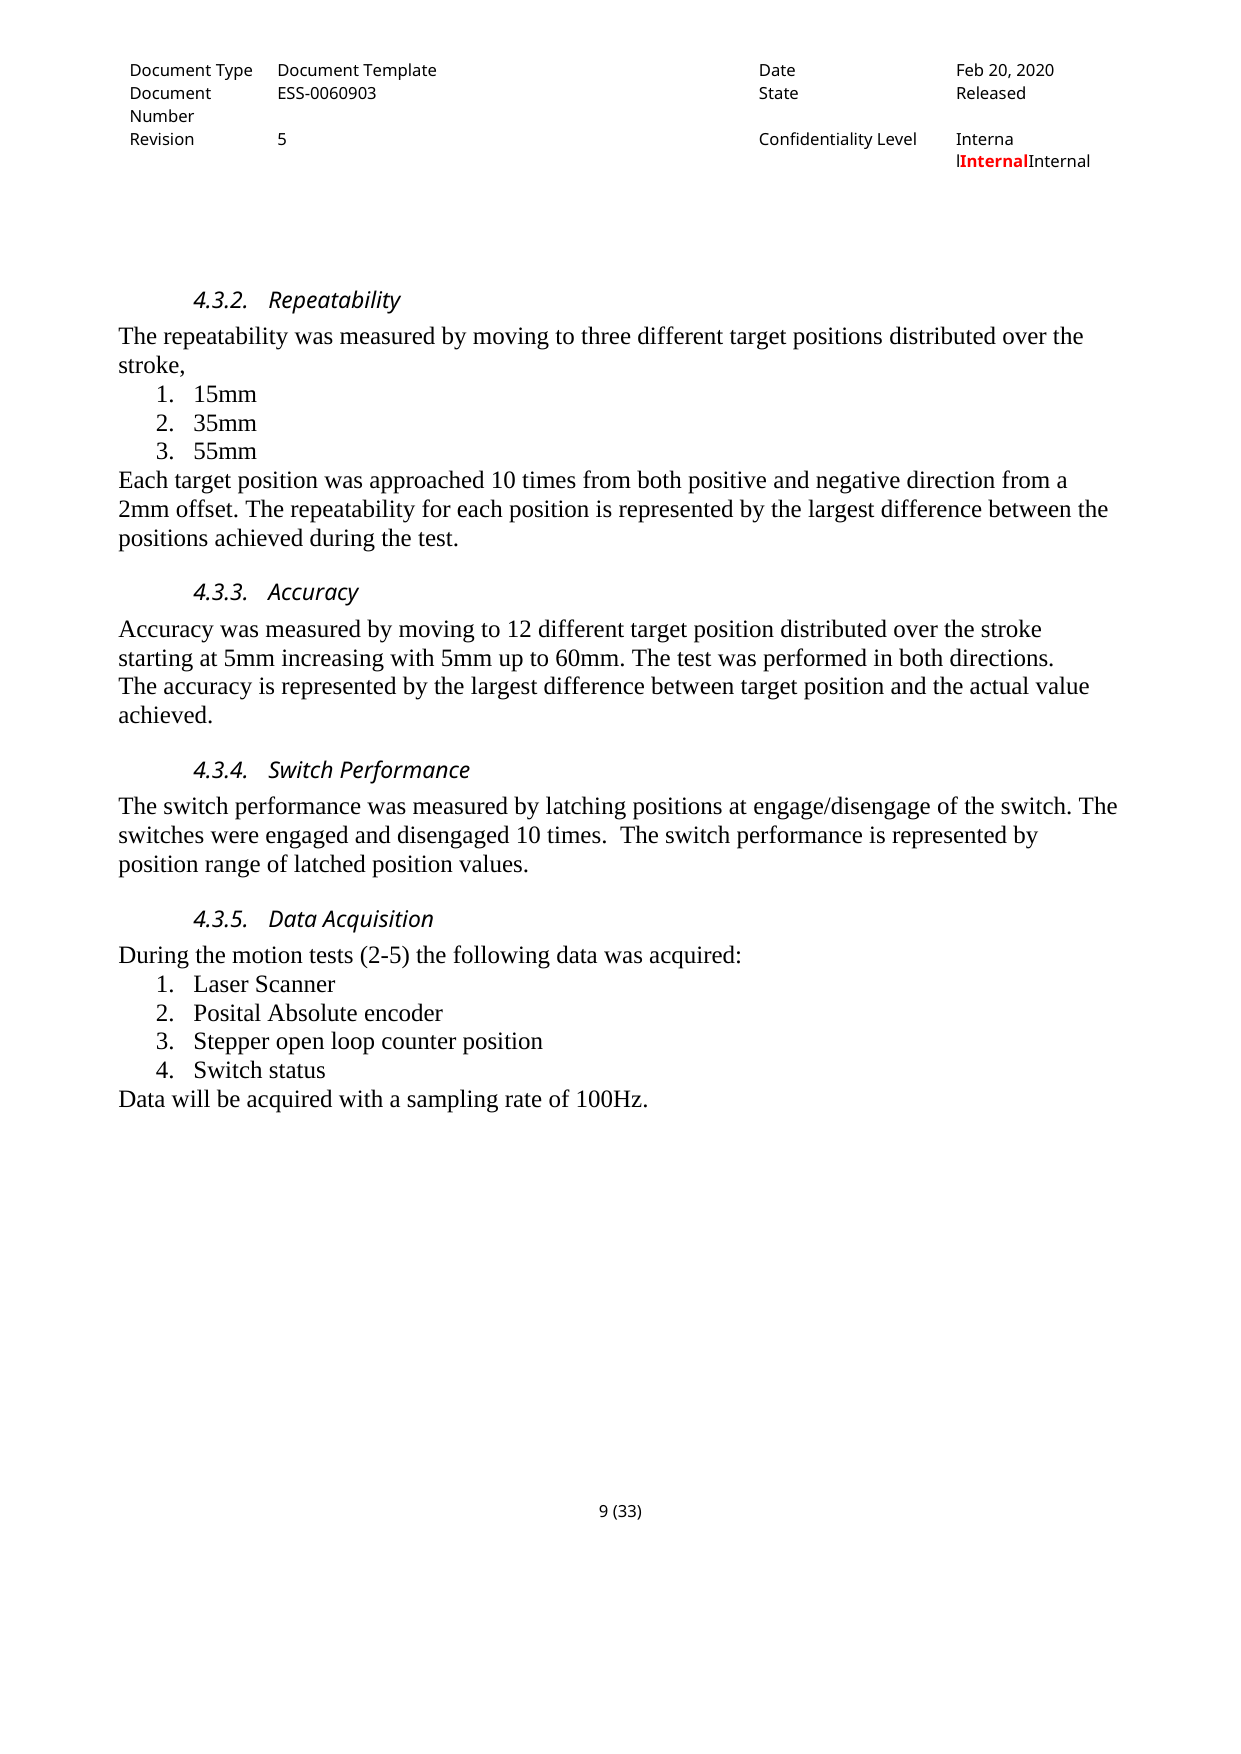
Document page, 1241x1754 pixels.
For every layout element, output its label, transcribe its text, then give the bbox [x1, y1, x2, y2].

list Posital Absolute encoder [156, 998, 1122, 1026]
text The accuracy is represented by the largest difference between target position and the actual value achieved. [118, 671, 1122, 729]
text Accuracy was measured by moving to 12 different target position distributed over the stroke starting at 5mm increasing with 5mm up to 60mm. The test was performed in both directions. [118, 614, 1122, 671]
list Switch status [156, 1055, 1122, 1084]
text Data will be acquired with a sampling rate of 100Hz. [118, 1084, 1122, 1113]
list 55mm [156, 436, 1122, 465]
list Stepper open loop counter position [156, 1026, 1122, 1055]
subtitle Data Acquisition [193, 903, 1122, 934]
text During the motion tests (2-5) the following data was acquired: [118, 940, 1122, 969]
list 35mm [156, 408, 1122, 436]
subtitle Switch Performance [193, 754, 1122, 785]
subtitle Accuracy [193, 576, 1122, 608]
text The switch performance was measured by latching positions at engage/disengage of the switch. The switches were engaged and disengaged 10 times. The switch performance is represented by position range of latched position values. [118, 791, 1122, 878]
text Each target position was approached 10 times from both positive and negative direction from a 2mm offset. The repeatability for each position is represented by the largest difference between the positions achieved during the test. [118, 465, 1122, 551]
list 15mm [156, 379, 1122, 408]
subtitle Repeatability [193, 284, 1122, 315]
list Laser Scanner [156, 969, 1122, 998]
text The repeatability was measured by moving to three different target positions distributed over the stroke, [118, 321, 1122, 379]
